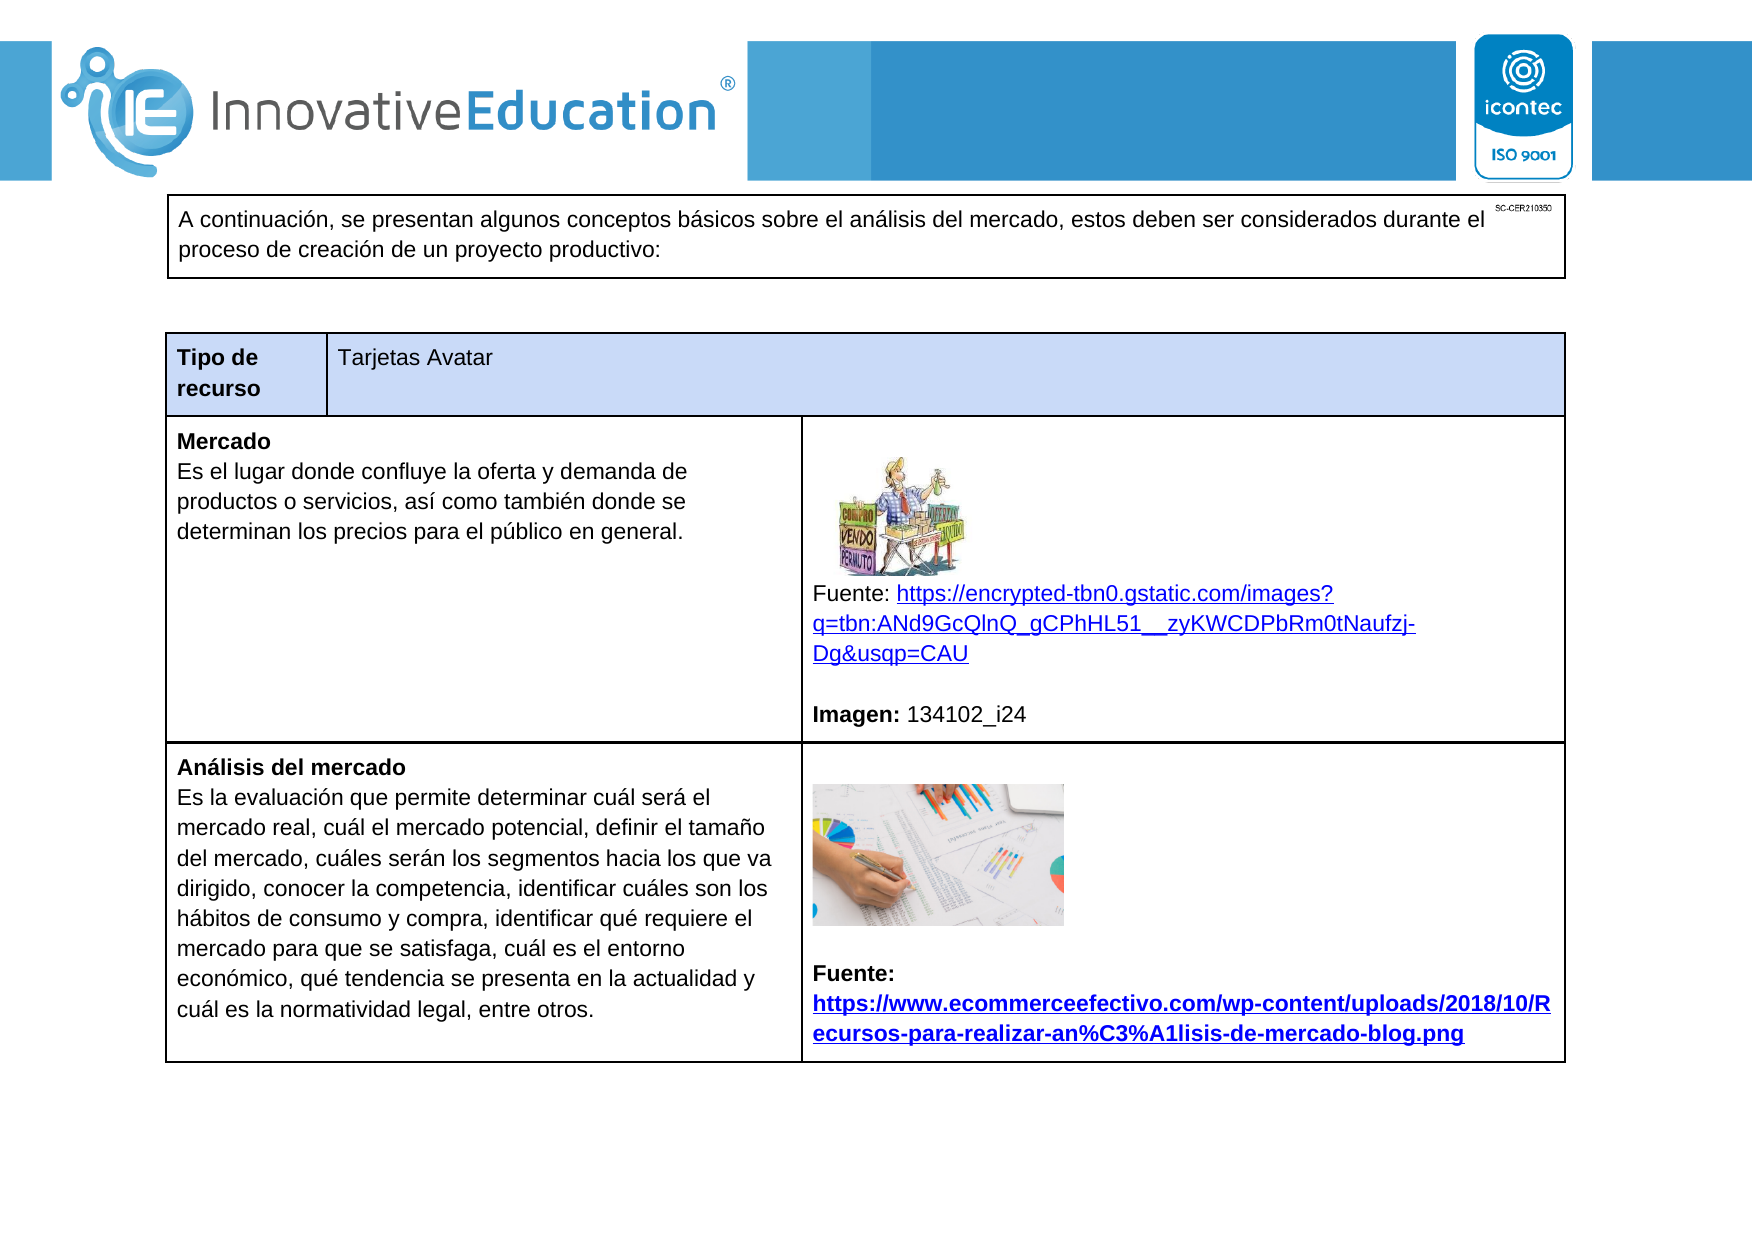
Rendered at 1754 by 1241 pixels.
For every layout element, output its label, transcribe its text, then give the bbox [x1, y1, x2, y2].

table_header Tarjetas Avatar [328, 334, 1564, 415]
table_cell Fuente: https://www.ecommerceefectivo.com/wp-content/uploads/2018/10/Recursos-para-realizar-an%C3%A1lisis-de-mercado-blog.png Imagen: 134102_i25 [803, 744, 1564, 1061]
picture [1592, 28, 1752, 194]
table_header Tipo de recurso [167, 334, 326, 415]
table_cell Mercado Es el lugar donde confluye la oferta y demanda de productos o servicios, así como también donde se determinan los precios para el público en general. [167, 417, 801, 741]
table_cell Fuente: https://encrypted-tbn0.gstatic.com/images?q=tbn:ANd9GcQlnQ_gCPhHL51__zyKWCDPbRm0tNaufzj-Dg&usqp=CAU Imagen: 134102_i24 [803, 417, 1564, 741]
picture [812, 784, 1064, 926]
picture [0, 28, 1456, 194]
picture [812, 457, 999, 576]
picture [1471, 32, 1576, 214]
